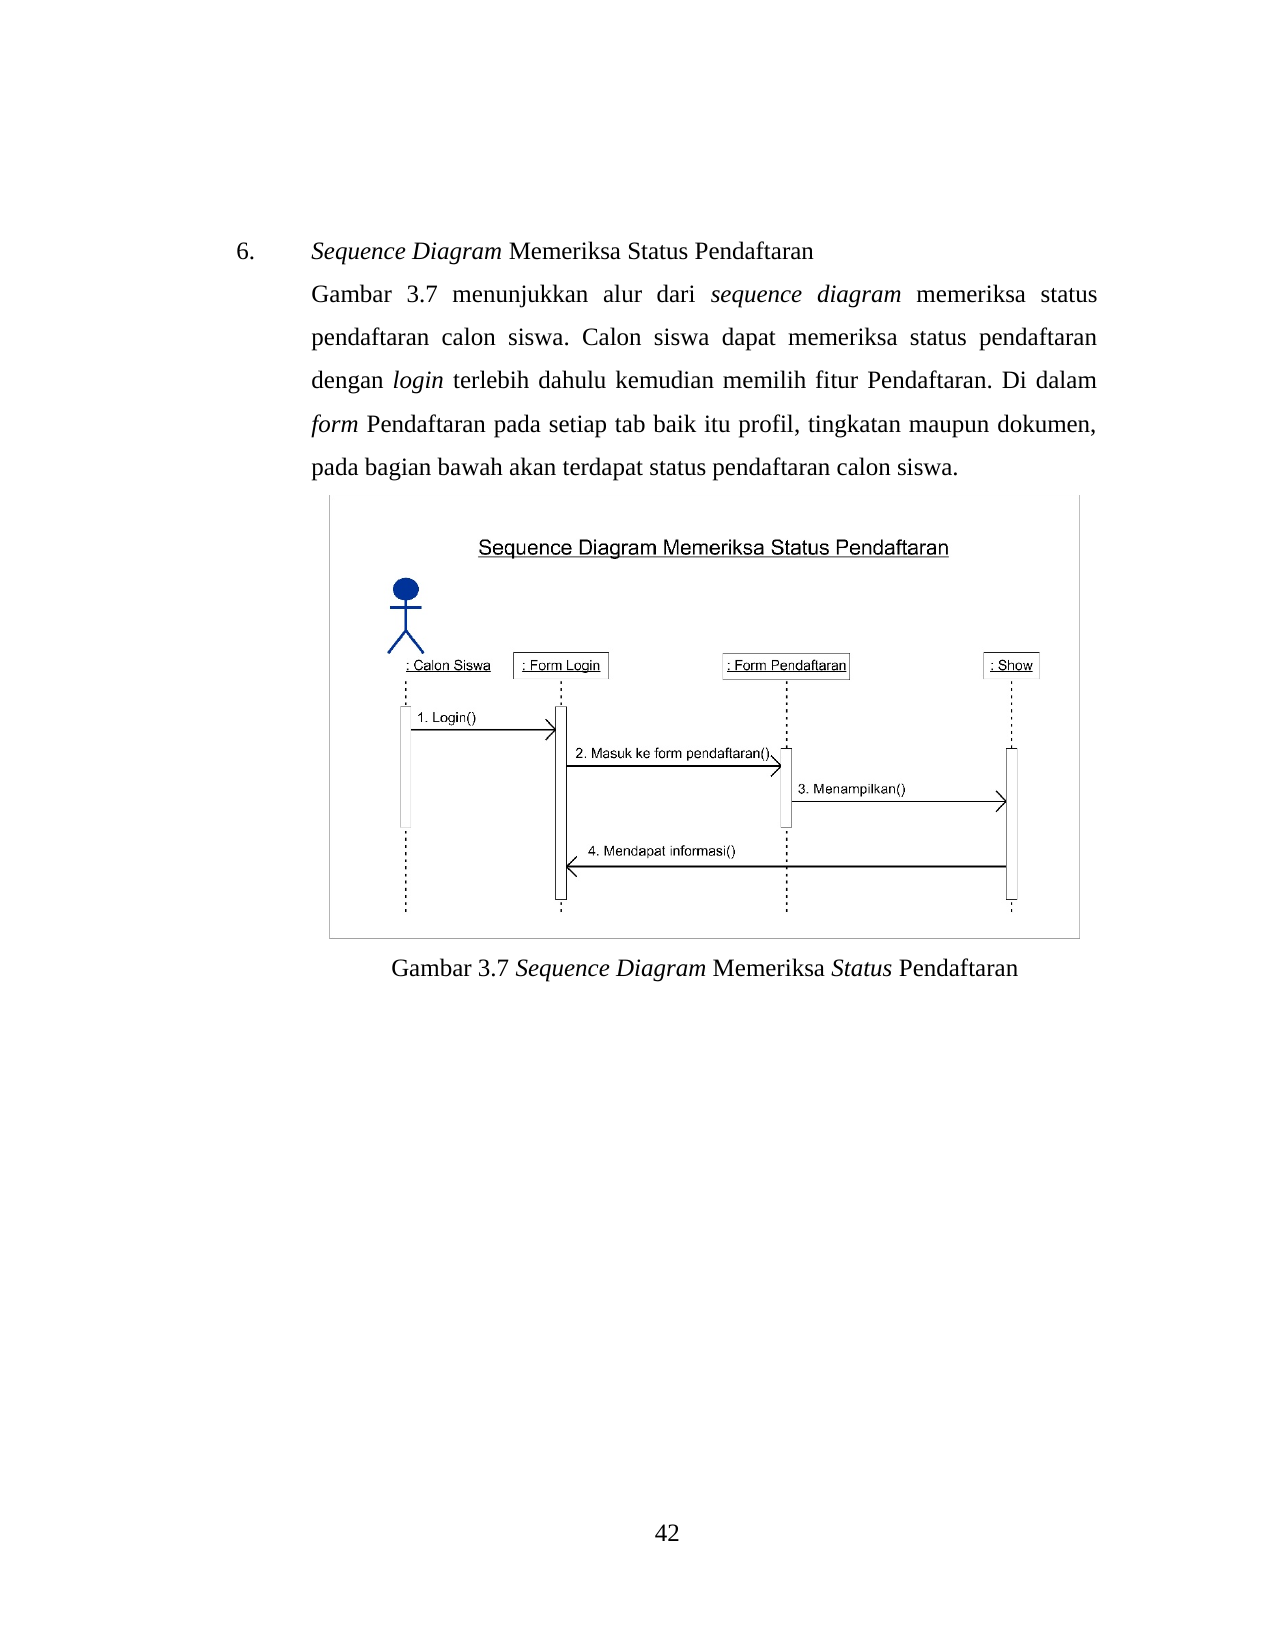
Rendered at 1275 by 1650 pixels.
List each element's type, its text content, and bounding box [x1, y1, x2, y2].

picture [329, 495, 1080, 939]
list Gambar 3.7 Sequence Diagram Memeriksa Status Pendaftaran [311, 953, 1098, 982]
list Gambar 3.7 menunjukkan alur dari sequence diagram memeriksa status pendaftaran calon siswa. Calon siswa dapat memeriksa status pendaftaran dengan login terlebih dahulu kemudian memilih fitur Pendaftaran. Di dalam form Pendaftaran pada setiap tab baik itu profil, tingkatan maupun dokumen, pada bagian bawah akan terdapat status pendaftaran calon siswa. [311, 279, 1098, 481]
list Sequence Diagram Memeriksa Status Pendaftaran [236, 236, 1098, 265]
